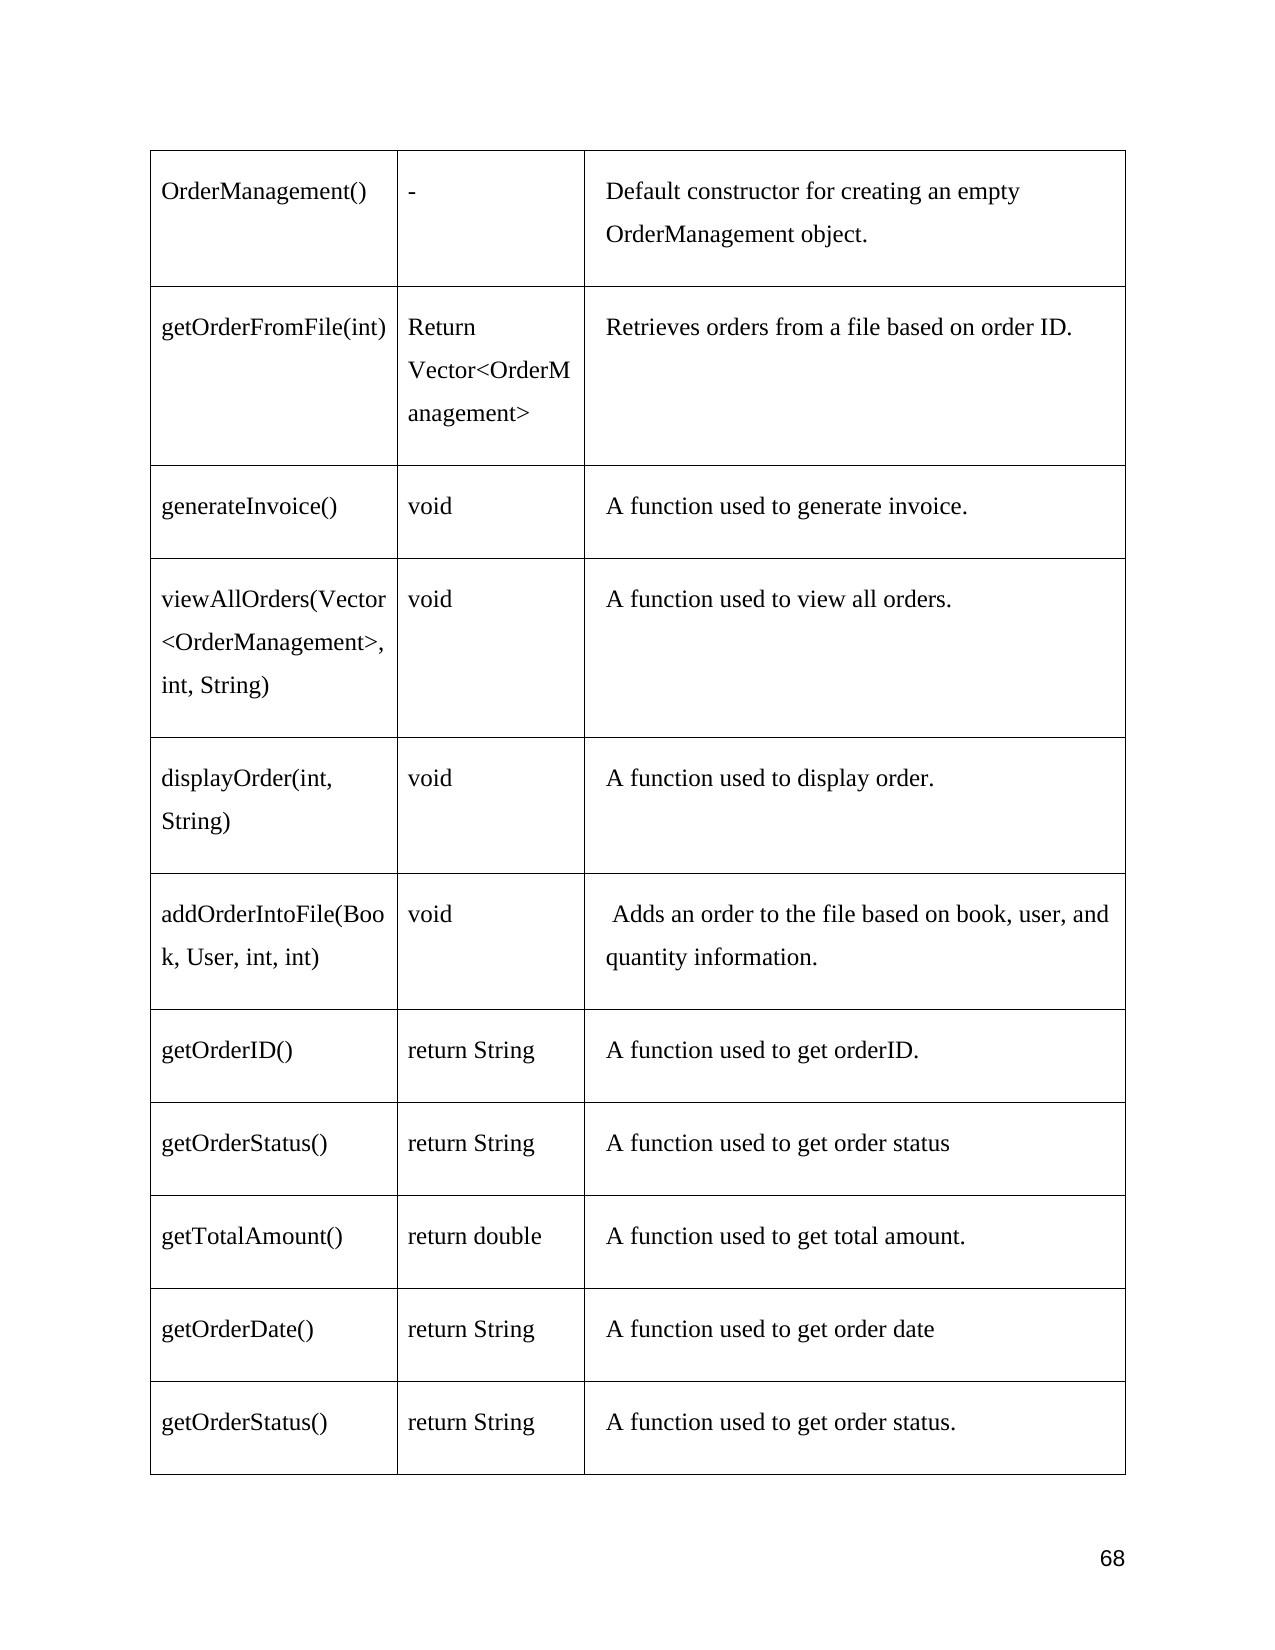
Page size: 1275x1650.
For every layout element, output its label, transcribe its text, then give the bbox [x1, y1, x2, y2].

table_cell getOrderDate() [151, 1289, 397, 1381]
table_cell A function used to get order status. [585, 1382, 1125, 1474]
table_cell return String [398, 1103, 584, 1195]
table_cell void [398, 559, 584, 737]
table_cell Return Vector<OrderManagement> [398, 287, 584, 465]
table_cell void [398, 874, 584, 1009]
table_cell A function used to display order. [585, 738, 1125, 873]
table_cell addOrderIntoFile(Book, User, int, int) [151, 874, 397, 1009]
table_cell void [398, 738, 584, 873]
table_cell displayOrder(int, String) [151, 738, 397, 873]
table_cell getOrderFromFile(int) [151, 287, 397, 465]
table_cell A function used to generate invoice. [585, 466, 1125, 558]
table_cell A function used to get order date [585, 1289, 1125, 1381]
table_cell getOrderStatus() [151, 1103, 397, 1195]
table_cell getOrderID() [151, 1010, 397, 1102]
table_cell return String [398, 1010, 584, 1102]
table_cell getOrderStatus() [151, 1382, 397, 1474]
table_cell A function used to get orderID. [585, 1010, 1125, 1102]
table_cell return String [398, 1382, 584, 1474]
table_cell return String [398, 1289, 584, 1381]
table_cell A function used to get order status [585, 1103, 1125, 1195]
table_cell void [398, 466, 584, 558]
table_cell OrderManagement() [151, 151, 397, 286]
table_cell A function used to get total amount. [585, 1196, 1125, 1288]
table_cell A function used to view all orders. [585, 559, 1125, 737]
table_cell viewAllOrders(Vector<OrderManagement>, int, String) [151, 559, 397, 737]
table_cell Retrieves orders from a file based on order ID. [585, 287, 1125, 465]
table_cell return double [398, 1196, 584, 1288]
table_cell Default constructor for creating an empty OrderManagement object. [585, 151, 1125, 286]
table_cell getTotalAmount() [151, 1196, 397, 1288]
table_cell generateInvoice() [151, 466, 397, 558]
table_cell Adds an order to the file based on book, user, and quantity information. [585, 874, 1125, 1009]
table_cell - [398, 151, 584, 286]
